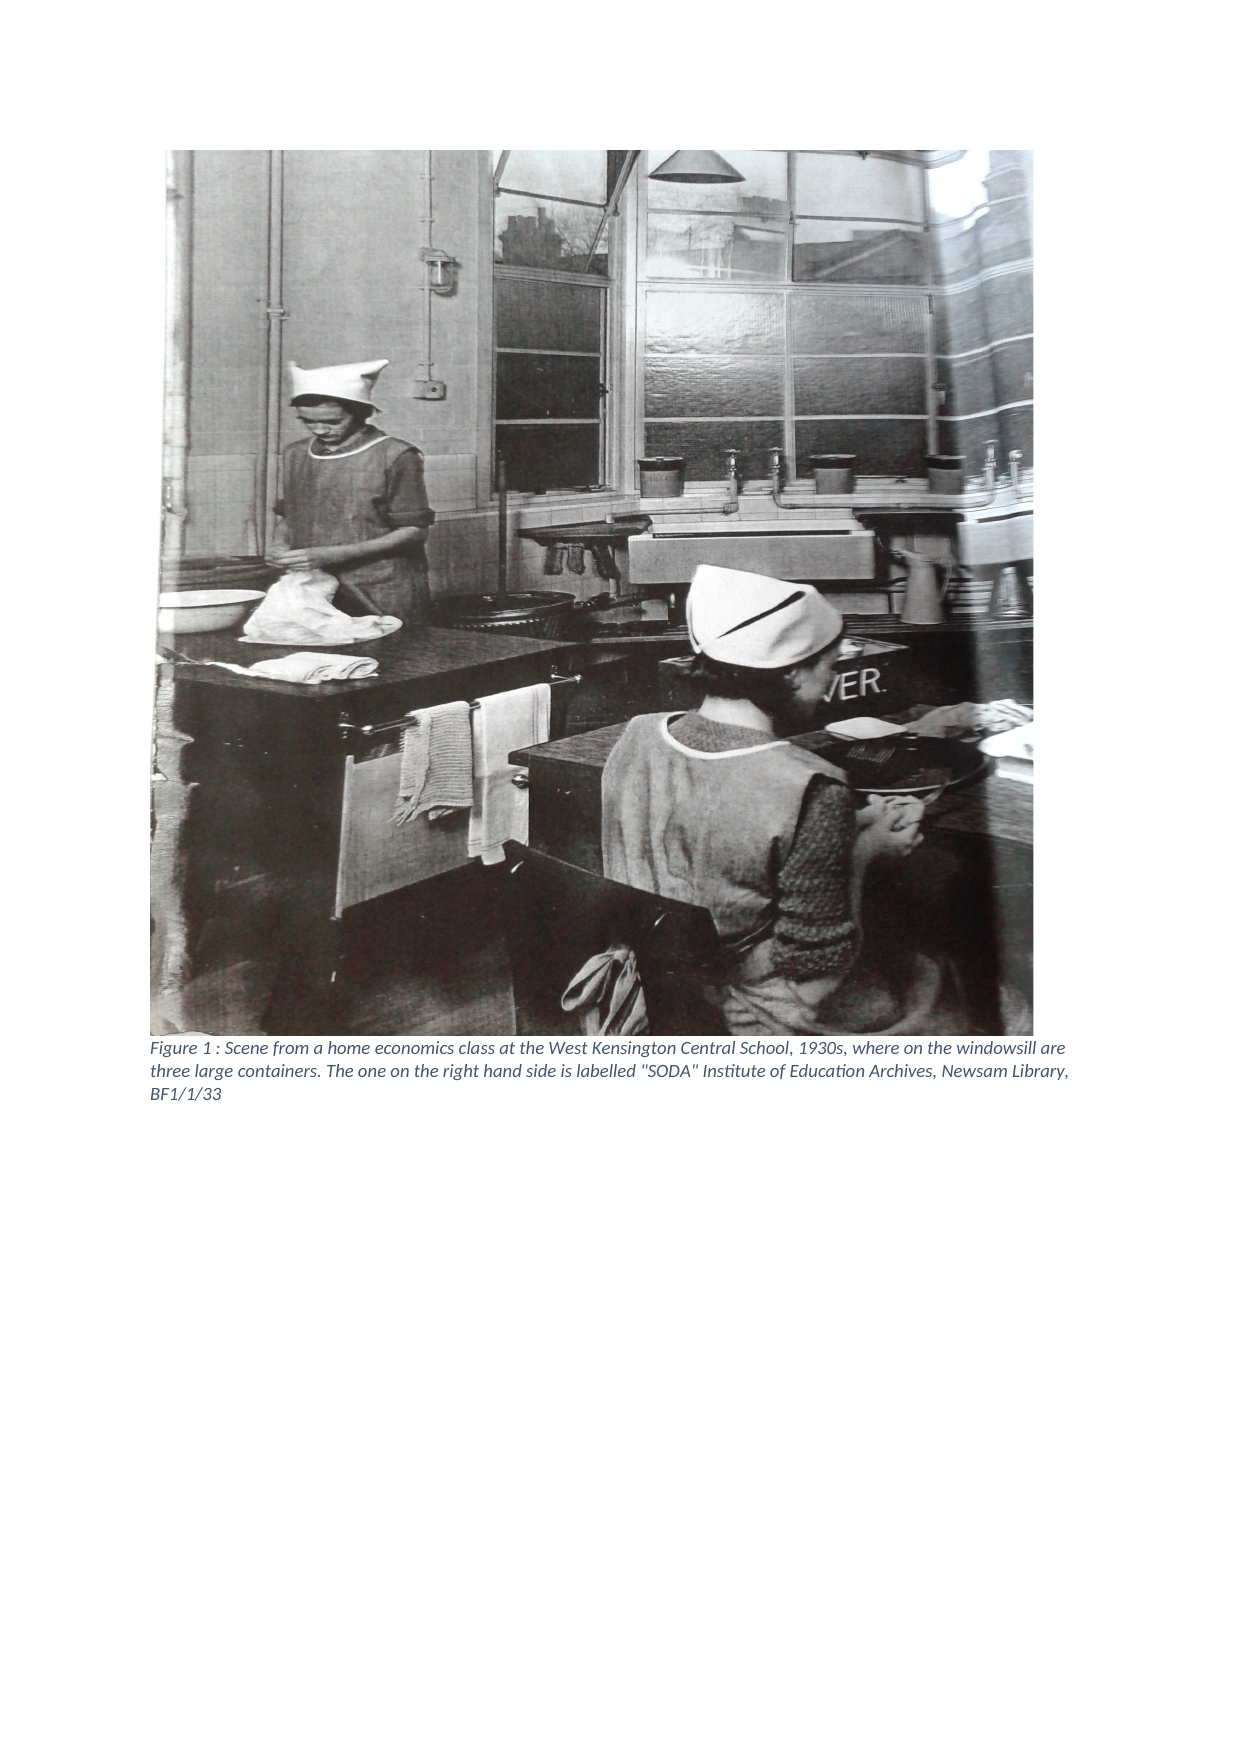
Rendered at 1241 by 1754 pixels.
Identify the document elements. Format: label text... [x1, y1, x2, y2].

text Figure 1 : Scene from a home economics class at the West Kensington Central School, 1930s, where on the windowsill are three large containers. The one on the right hand side is labelled "SODA" Institute of Education Archives, Newsam Library, BF1/1/33 [150, 1036, 1090, 1104]
picture [150, 150, 1034, 1036]
